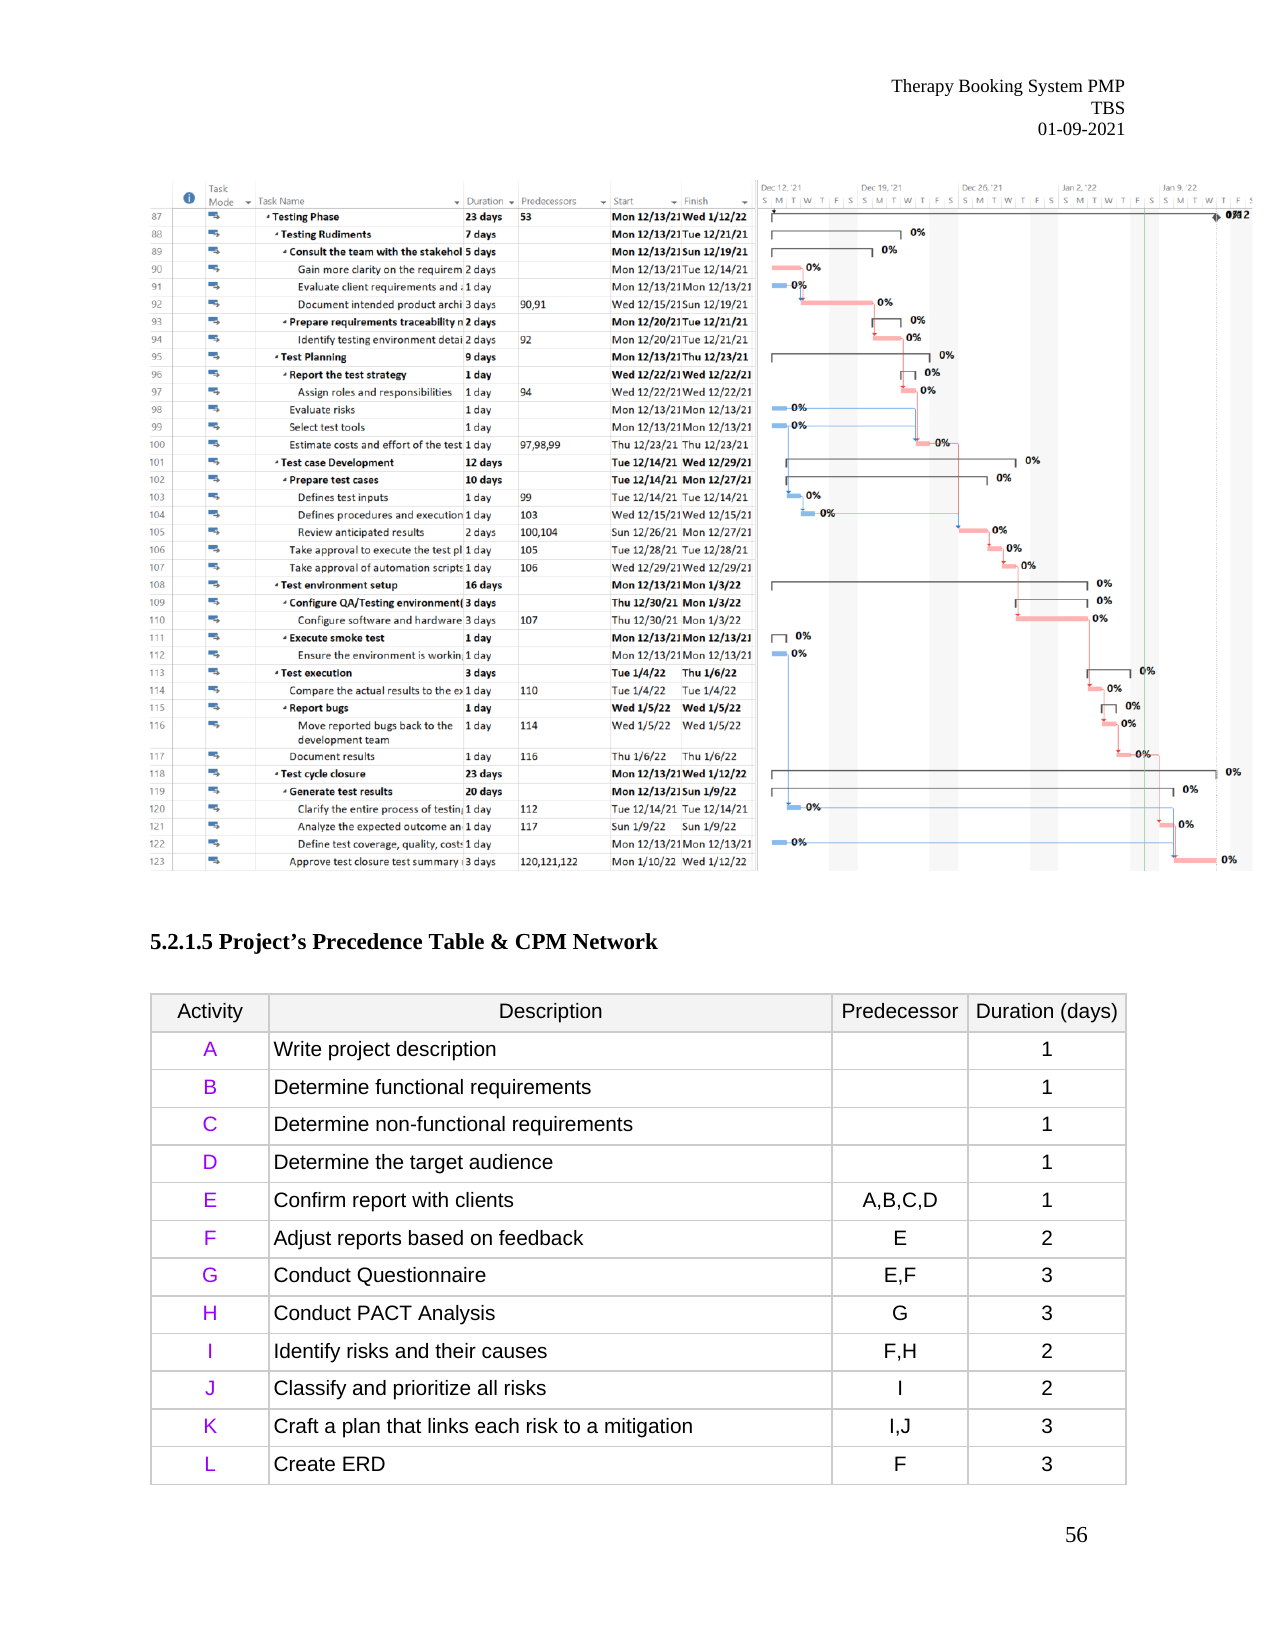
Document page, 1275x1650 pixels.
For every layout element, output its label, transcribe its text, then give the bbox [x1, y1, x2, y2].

table_cell [833, 1070, 967, 1106]
table_cell J [152, 1372, 268, 1408]
table_cell H [152, 1297, 268, 1333]
table_cell 2 [969, 1221, 1125, 1257]
table_cell L [152, 1447, 268, 1483]
table_cell 3 [969, 1297, 1125, 1333]
table_cell Classify and prioritize all risks [270, 1372, 831, 1408]
table_cell Determine the target audience [270, 1146, 831, 1182]
table_cell 2 [969, 1334, 1125, 1370]
table_cell I [152, 1334, 268, 1370]
table_cell 1 [969, 1070, 1125, 1106]
table_cell 1 [969, 1146, 1125, 1182]
table_cell Craft a plan that links each risk to a mitigation [270, 1410, 831, 1446]
table_cell E [833, 1221, 967, 1257]
table_cell A [152, 1033, 268, 1069]
table_cell B [152, 1070, 268, 1106]
table_cell I,J [833, 1410, 967, 1446]
table_header Duration (days) [969, 995, 1125, 1031]
table_cell Conduct Questionnaire [270, 1259, 831, 1295]
picture [150, 180, 1253, 871]
table_cell 1 [969, 1183, 1125, 1219]
table_cell Identify risks and their causes [270, 1334, 831, 1370]
table_header Activity [152, 995, 268, 1031]
table_cell [833, 1146, 967, 1182]
table_cell A,B,C,D [833, 1183, 967, 1219]
table_cell E,F [833, 1259, 967, 1295]
table_cell 3 [969, 1410, 1125, 1446]
table_cell I [833, 1372, 967, 1408]
table_cell 1 [969, 1108, 1125, 1144]
subtitle 5.2.1.5 Project’s Precedence Table & CPM Network [150, 928, 1125, 954]
table_cell 2 [969, 1372, 1125, 1408]
table_cell Determine non-functional requirements [270, 1108, 831, 1144]
table_cell G [833, 1297, 967, 1333]
table_cell Conduct PACT Analysis [270, 1297, 831, 1333]
table_cell F [833, 1447, 967, 1483]
table_cell [833, 1033, 967, 1069]
table_cell Determine functional requirements [270, 1070, 831, 1106]
table_cell K [152, 1410, 268, 1446]
table_cell 1 [969, 1033, 1125, 1069]
table_header Description [270, 995, 831, 1031]
table_cell 3 [969, 1447, 1125, 1483]
table_header Predecessor [833, 995, 967, 1031]
table_cell [833, 1108, 967, 1144]
table_cell F [152, 1221, 268, 1257]
table_cell Adjust reports based on feedback [270, 1221, 831, 1257]
table_cell Confirm report with clients [270, 1183, 831, 1219]
table_cell F,H [833, 1334, 967, 1370]
table_cell 3 [969, 1259, 1125, 1295]
table_cell D [152, 1146, 268, 1182]
table_cell E [152, 1183, 268, 1219]
table_cell Create ERD [270, 1447, 831, 1483]
table_cell Write project description [270, 1033, 831, 1069]
table_cell C [152, 1108, 268, 1144]
table_cell G [152, 1259, 268, 1295]
